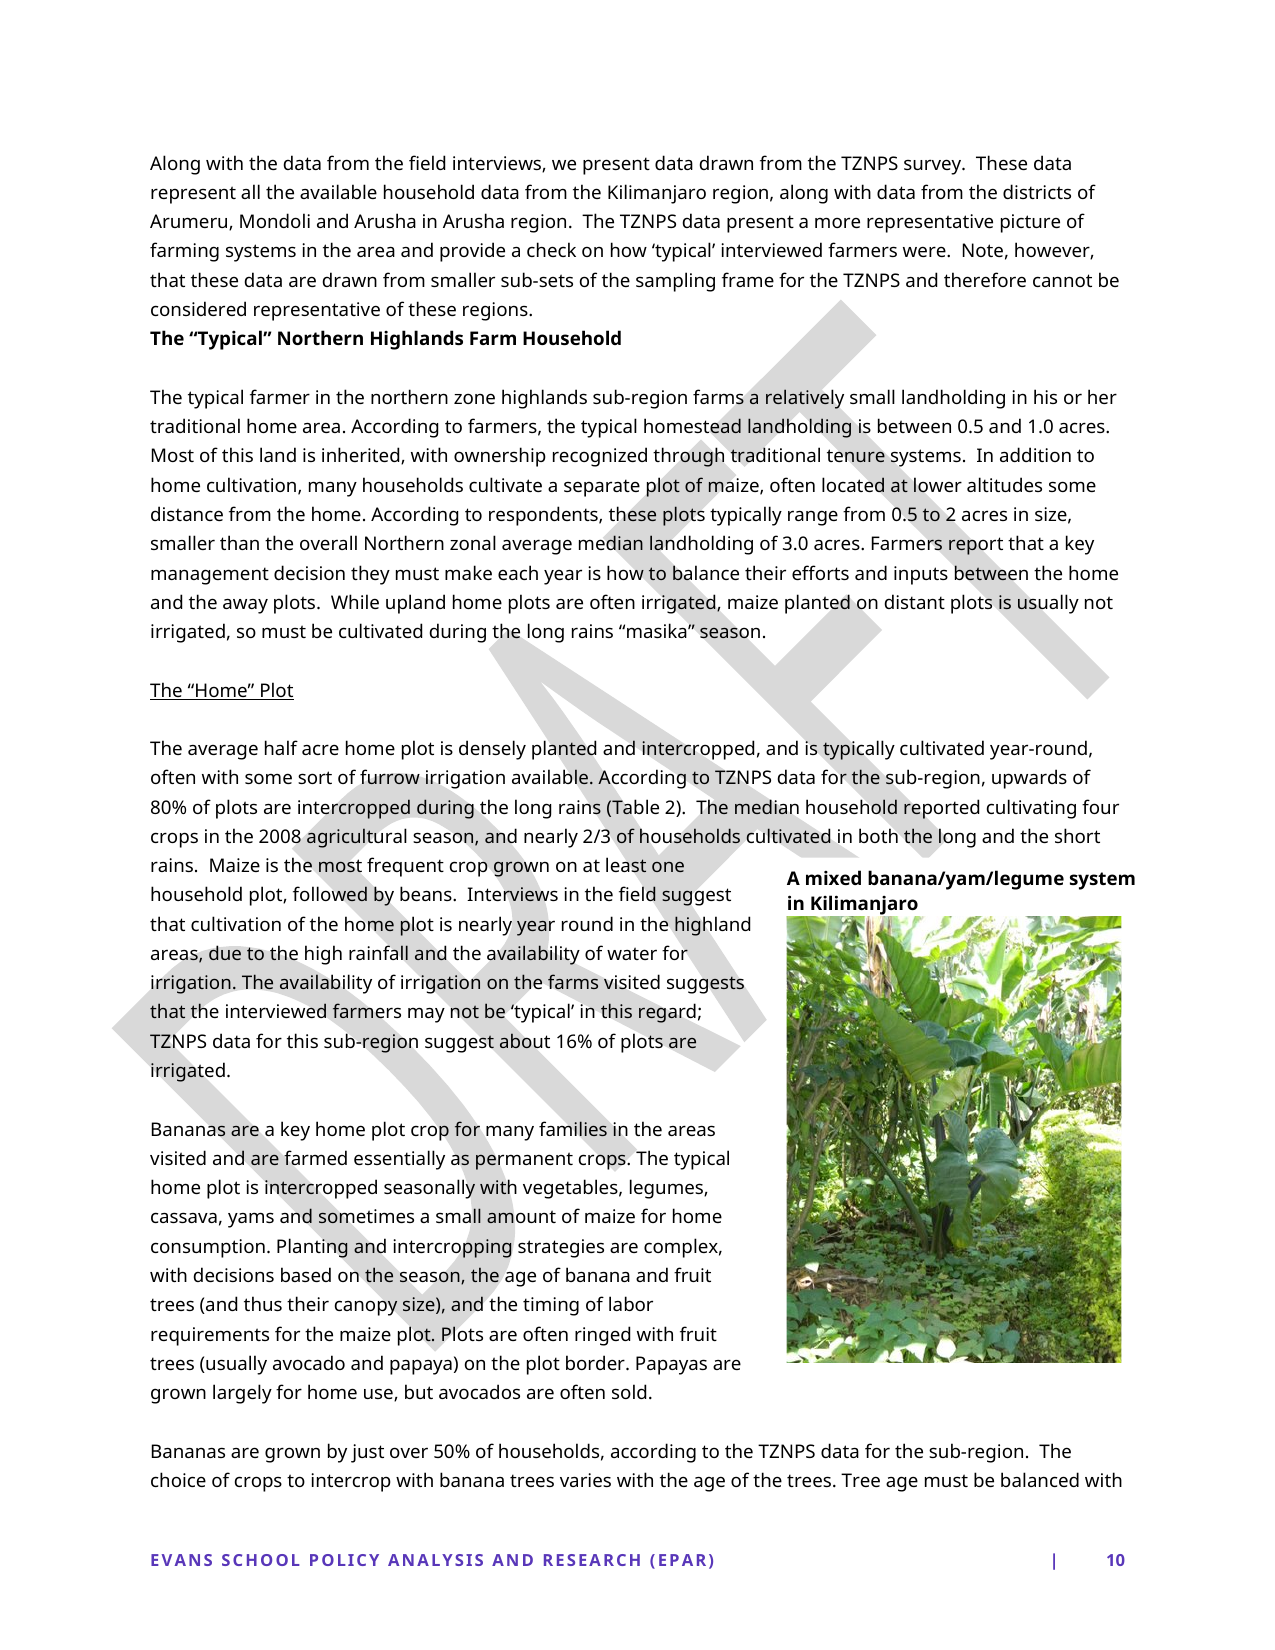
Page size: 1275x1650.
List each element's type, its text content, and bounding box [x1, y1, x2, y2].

picture [786, 916, 1122, 1363]
text The typical farmer in the northern zone highlands sub-region farms a relatively small landholding in his or her traditional home area. According to farmers, the typical homestead landholding is between 0.5 and 1.0 acres. Most of this land is inherited, with ownership recognized through traditional tenure systems. In addition to home cultivation, many households cultivate a separate plot of maize, often located at lower altitudes some distance from the home. According to respondents, these plots typically range from 0.5 to 2 acres in size, smaller than the overall Northern zonal average median landholding of 3.0 acres. Farmers report that a key management decision they must make each year is how to balance their efforts and inputs between the home and the away plots. While upland home plots are often irrigated, maize planted on distant plots is usually not irrigated, so must be cultivated during the long rains “masika” season. [150, 384, 1125, 644]
text The “Home” Plot [150, 677, 1125, 702]
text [150, 1438, 1125, 1493]
text The average half acre home plot is densely planted and intercropped, and is typically cultivated year-round, often with some sort of furrow irrigation available. According to TZNPS data for the sub-region, upwards of 80% of plots are intercropped during the long rains (Table 2). The median household reported cultivating four crops in the 2008 agricultural season, and nearly 2/3 of households cultivated in both the long and the short rains. Maize is the most frequent crop grown on at least one household plot, followed by beans. Interviews in the field suggest that cultivation of the home plot is nearly year round in the highland areas, due to the high rainfall and the availability of water for irrigation. The availability of irrigation on the farms visited suggests that the interviewed farmers may not be ‘typical’ in this regard; TZNPS data for this sub-region suggest about 16% of plots are irrigated. [150, 735, 1125, 1083]
text Bananas are a key home plot crop for many families in the areas visited and are farmed essentially as permanent crops. The typical home plot is intercropped seasonally with vegetables, legumes, cassava, yams and sometimes a small amount of maize for home consumption. Planting and intercropping strategies are complex, with decisions based on the season, the age of banana and fruit trees (and thus their canopy size), and the timing of labor requirements for the maize plot. Plots are often ringed with fruit trees (usually avocado and papaya) on the plot border. Papayas are grown largely for home use, but avocados are often sold. [150, 1116, 1125, 1405]
text The “Typical” Northern Highlands Farm Household [150, 326, 1125, 351]
text Along with the data from the field interviews, we present data drawn from the TZNPS survey. These data represent all the available household data from the Kilimanjaro region, along with data from the districts of Arumeru, Mondoli and Arusha in Arusha region. The TZNPS data present a more representative picture of farming systems in the area and provide a check on how ‘typical’ interviewed farmers were. Note, however, that these data are drawn from smaller sub-sets of the sampling frame for the TZNPS and therefore cannot be considered representative of these regions. [150, 150, 1125, 322]
